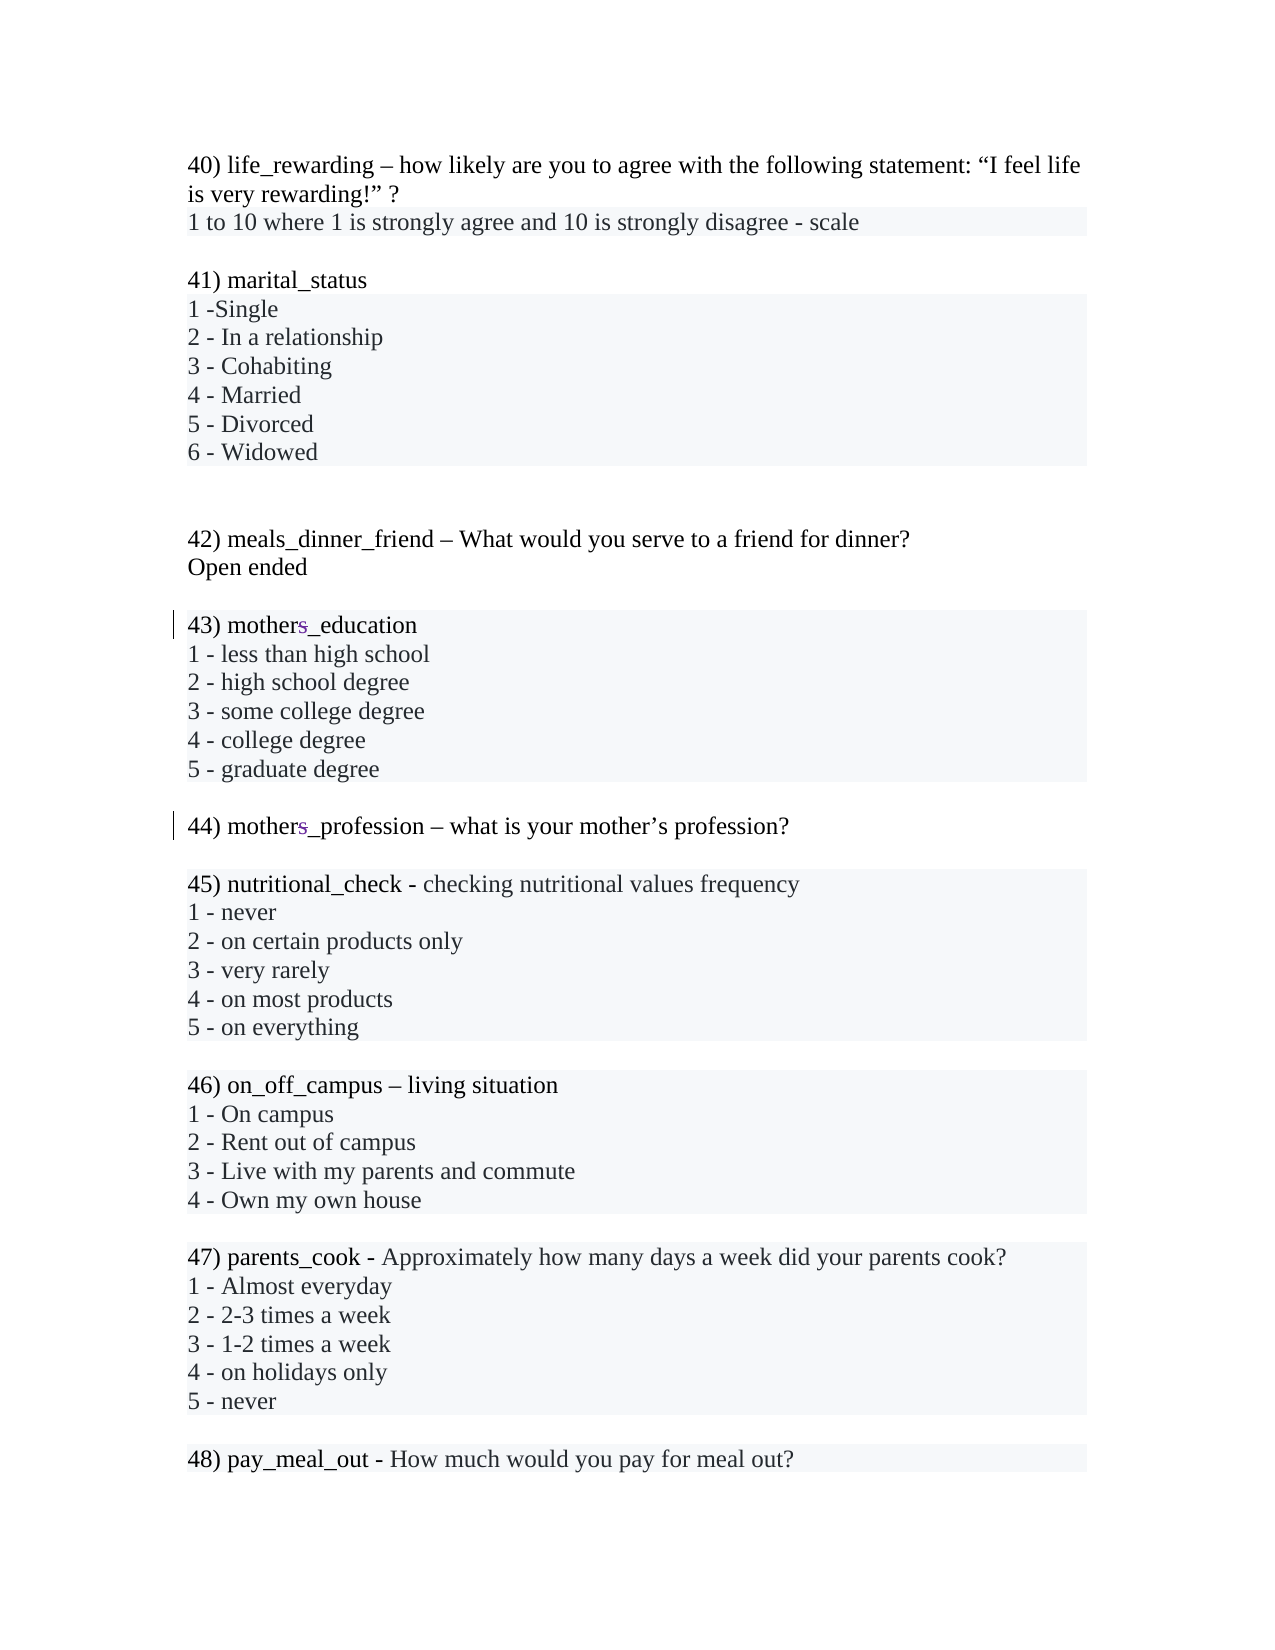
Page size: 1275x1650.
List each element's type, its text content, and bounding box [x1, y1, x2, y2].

text 40) life_rewarding – how likely are you to agree with the following statement: “I feel life is very rewarding!” ? [187, 150, 1087, 207]
text 5 - Divorced [187, 409, 1087, 437]
text 1 to 10 where 1 is strongly agree and 10 is strongly disagree - scale [187, 207, 1087, 236]
text 44) mother_profession – what is your mother’s profession? [187, 811, 1087, 840]
text 5 - on everything [187, 1012, 1087, 1041]
text 3 - very rarely [187, 955, 1087, 984]
text 3 - 1-2 times a week [187, 1329, 1087, 1357]
text 43) mother_education [187, 610, 1087, 639]
text 41) marital_status [187, 265, 1087, 294]
text 3 - Live with my parents and commute [187, 1156, 1087, 1185]
text 1 - never [187, 897, 1087, 926]
text 2 - Rent out of campus [187, 1127, 1087, 1156]
text 1 -Single [187, 294, 1087, 322]
text 4 - on most products [187, 984, 1087, 1012]
text 4 - Own my own house [187, 1185, 1087, 1214]
text 47) parents_cook - Approximately how many days a week did your parents cook? [187, 1242, 1087, 1271]
text 5 - graduate degree [187, 754, 1087, 782]
text 48) pay_meal_out - How much would you pay for meal out? [187, 1444, 1087, 1472]
text 4 - college degree [187, 725, 1087, 754]
text 3 - some college degree [187, 696, 1087, 725]
text 42) meals_dinner_friend – What would you serve to a friend for dinner? [187, 524, 1087, 552]
text 3 - Cohabiting [187, 351, 1087, 380]
text 2 - on certain products only [187, 926, 1087, 955]
text 46) on_off_campus – living situation [187, 1070, 1087, 1099]
text 4 - on holidays only [187, 1357, 1087, 1386]
text 2 - In a relationship [187, 322, 1087, 351]
text 1 - On campus [187, 1099, 1087, 1127]
text 1 - less than high school [187, 639, 1087, 667]
text 5 - never [187, 1386, 1087, 1415]
text Open ended [187, 552, 1087, 581]
text 45) nutritional_check - checking nutritional values frequency [187, 869, 1087, 897]
text 6 - Widowed [187, 437, 1087, 466]
text 2 - 2-3 times a week [187, 1300, 1087, 1329]
text 4 - Married [187, 380, 1087, 409]
text 1 - Almost everyday [187, 1271, 1087, 1300]
text 2 - high school degree [187, 667, 1087, 696]
